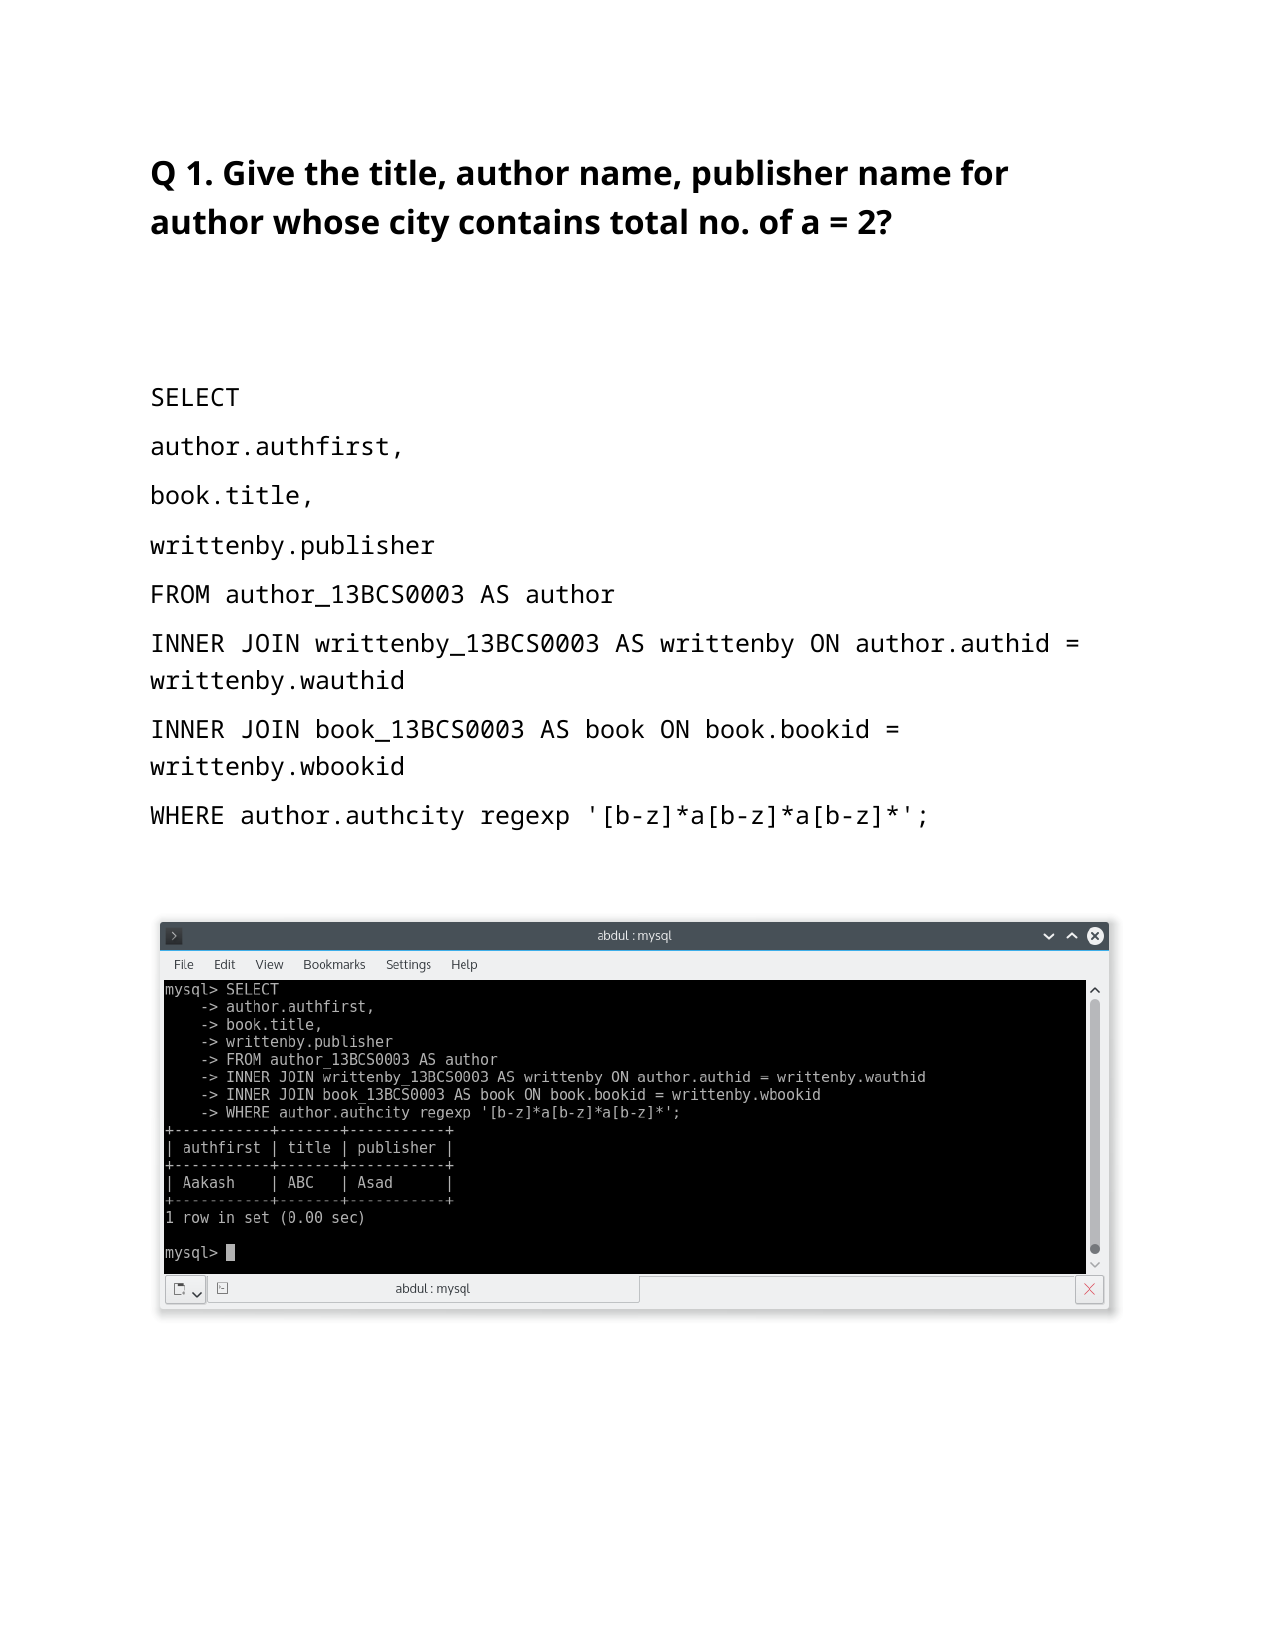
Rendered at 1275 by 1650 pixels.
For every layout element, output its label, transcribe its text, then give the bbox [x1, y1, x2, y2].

text INNER JOIN writtenby_13BCS0003 AS writtenby ON author.authid = writtenby.wauthid [150, 626, 1125, 697]
text Q 1. Give the title, author name, publisher name for author whose city contains total no. of a = 2? [150, 150, 1125, 244]
text book.title, [150, 478, 1125, 512]
picture [150, 912, 1124, 1324]
text INNER JOIN book_13BCS0003 AS book ON book.bookid = writtenby.wbookid [150, 712, 1125, 783]
text WHERE author.authcity regexp '[b-z]*a[b-z]*a[b-z]*'; [150, 798, 1125, 832]
text author.authfirst, [150, 429, 1125, 463]
text FROM author_13BCS0003 AS author [150, 577, 1125, 611]
text SELECT [150, 379, 1125, 413]
text writtenby.publisher [150, 527, 1125, 561]
